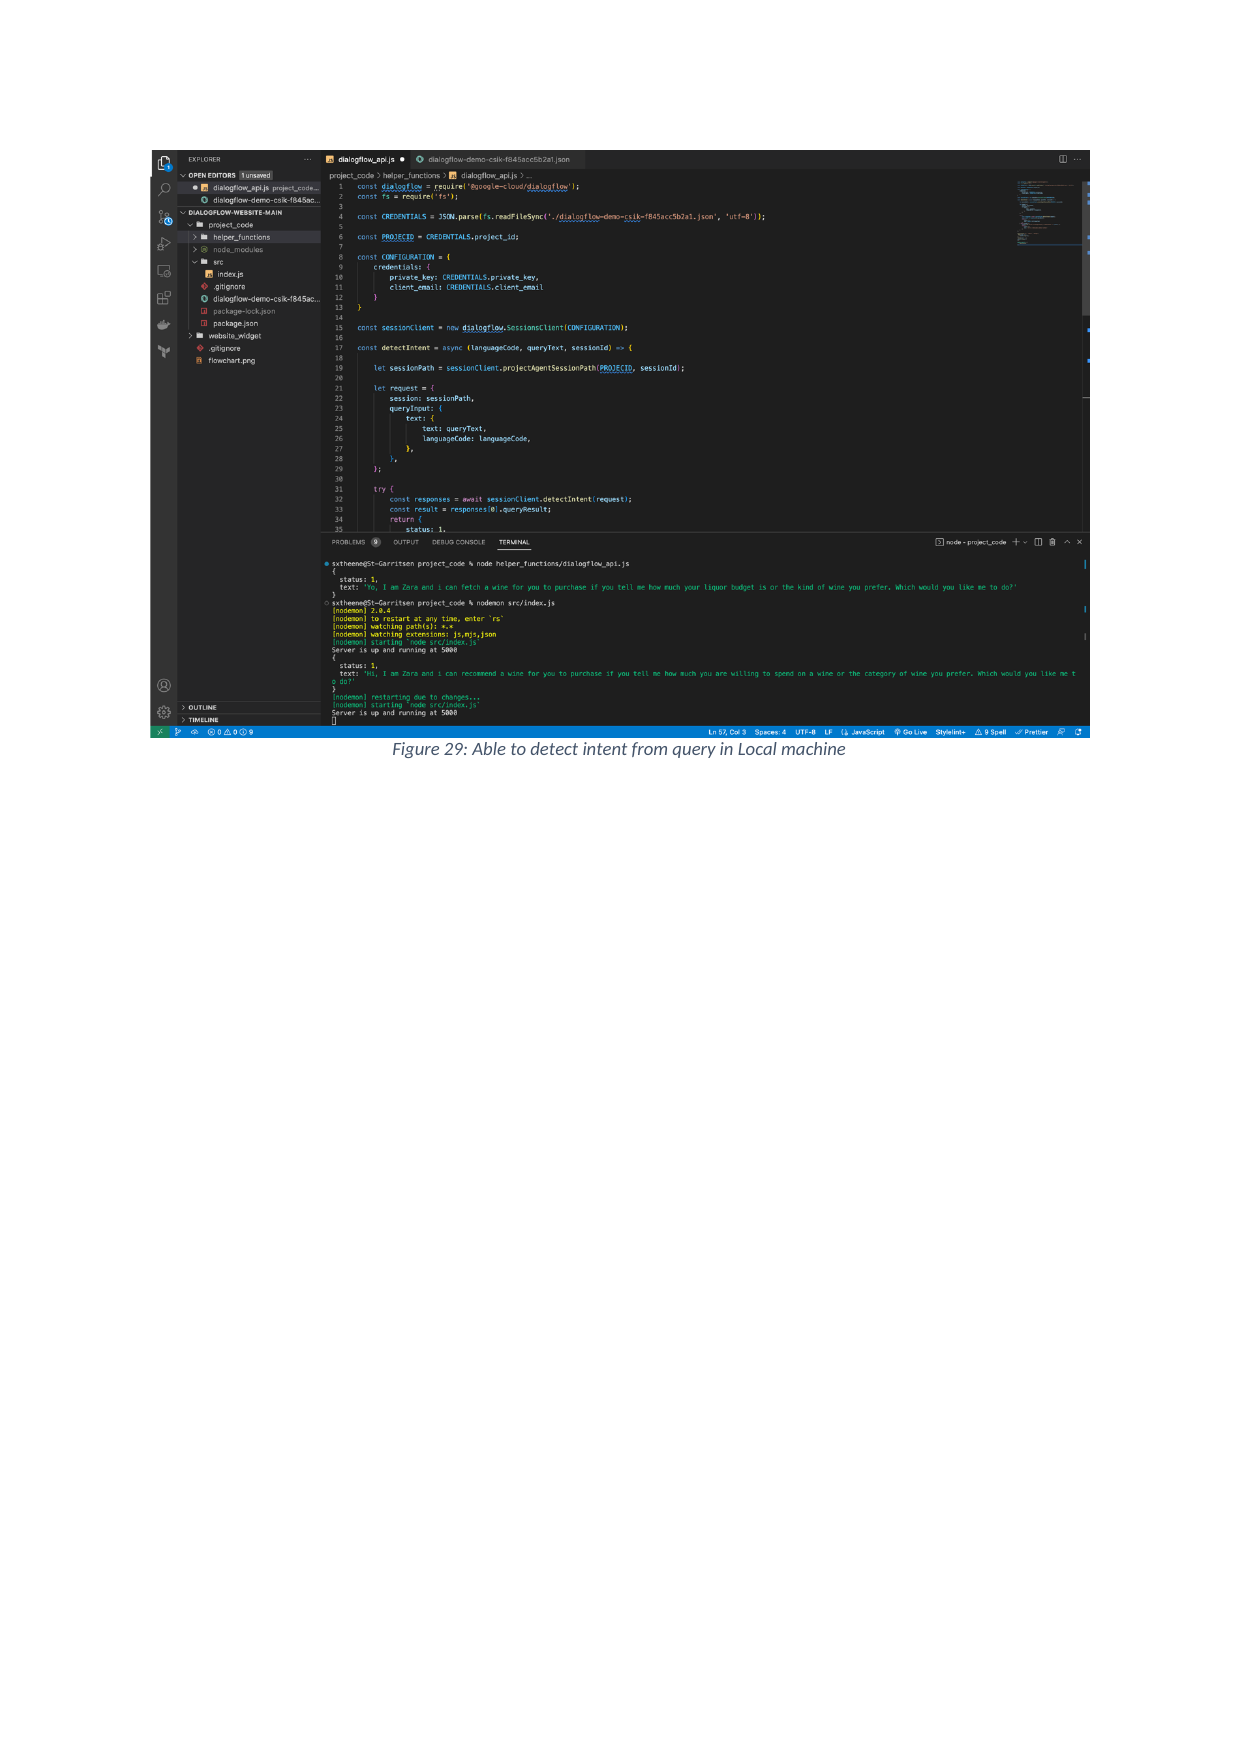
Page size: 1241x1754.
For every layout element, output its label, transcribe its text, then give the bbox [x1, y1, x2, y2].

picture [150, 150, 1090, 738]
text Figure 29: Able to detect intent from query in Local machine [150, 738, 1090, 760]
